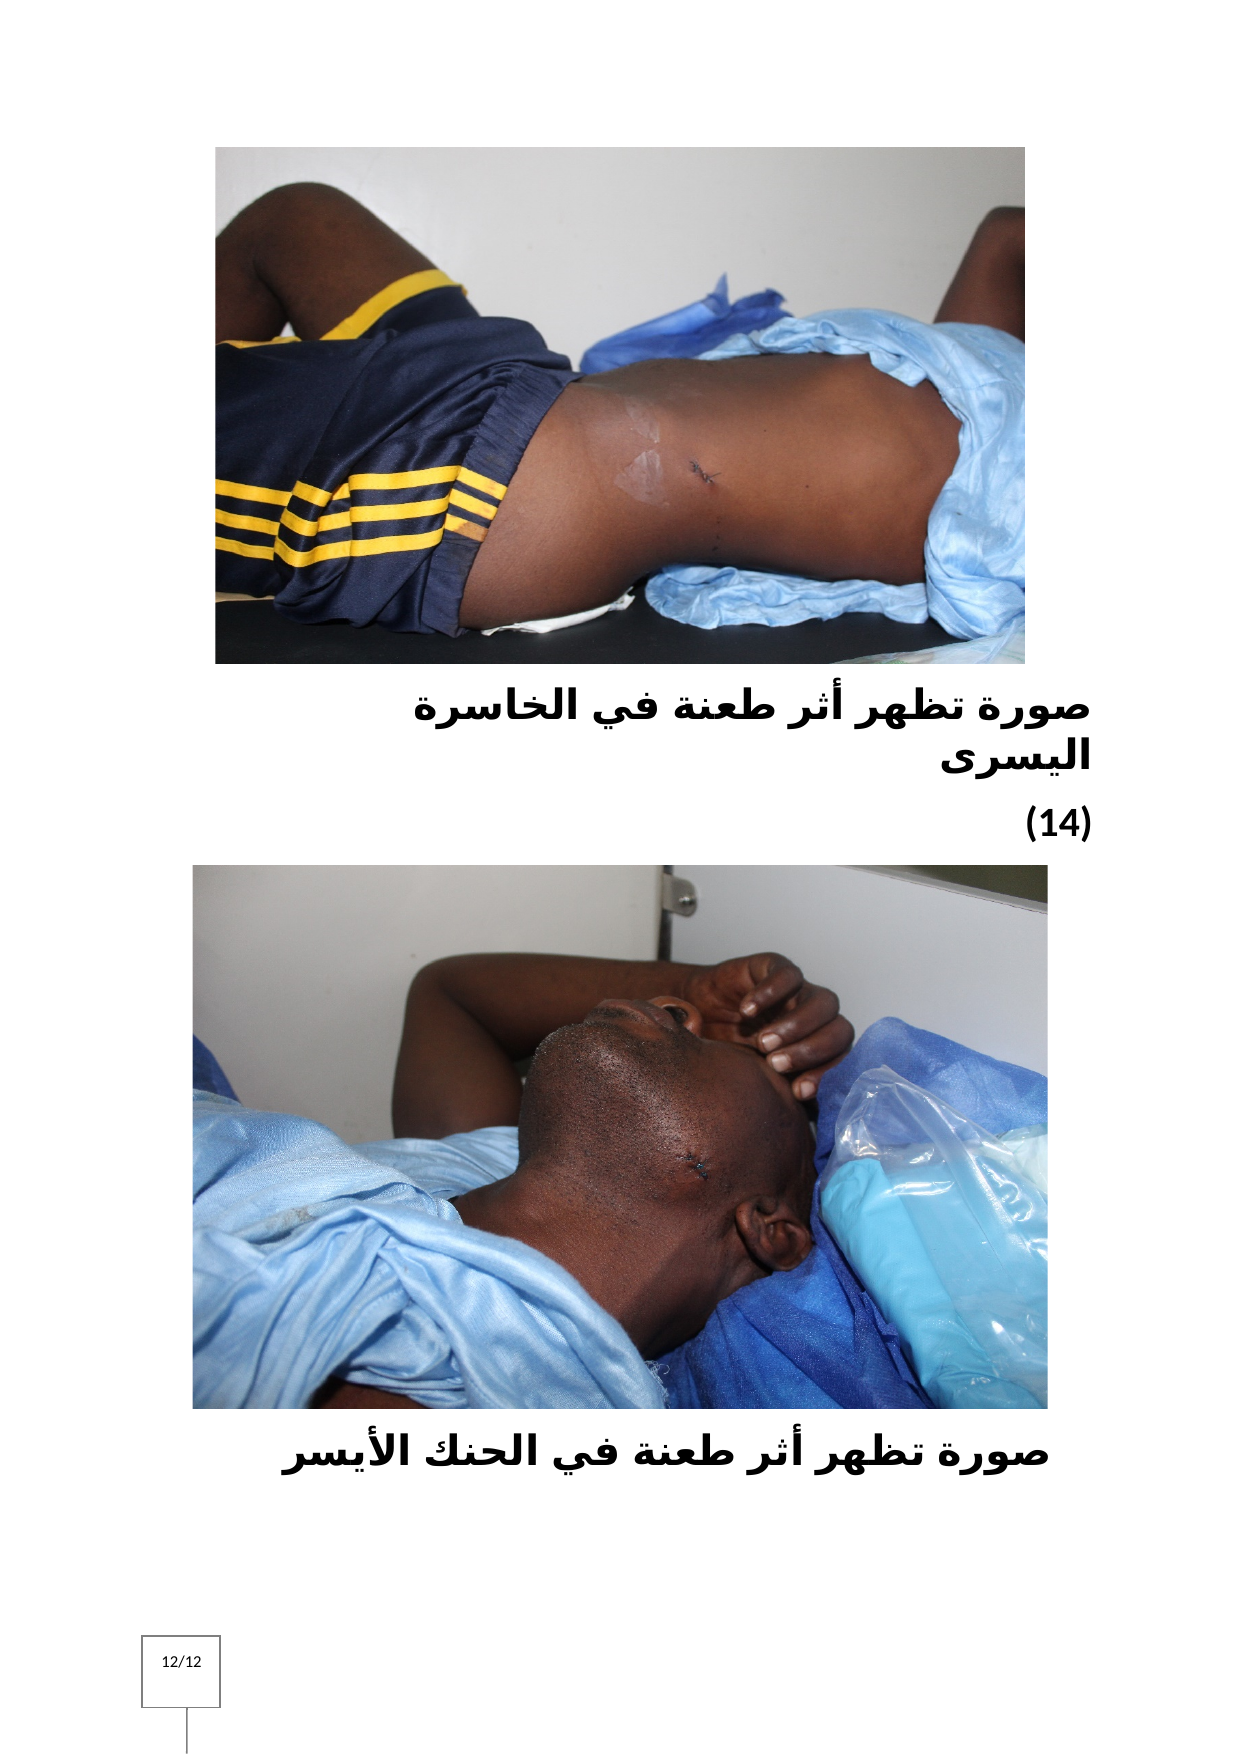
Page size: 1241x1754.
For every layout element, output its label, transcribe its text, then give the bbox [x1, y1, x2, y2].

text صورة تظهر أثر طعنة في الخاسرة اليسرى [148, 681, 1093, 778]
picture [192, 865, 1048, 1409]
text (14) [148, 796, 1093, 847]
text صورة تظهر أثر طعنة في الحنك الأيسر [148, 1426, 1093, 1474]
picture [215, 147, 1025, 664]
